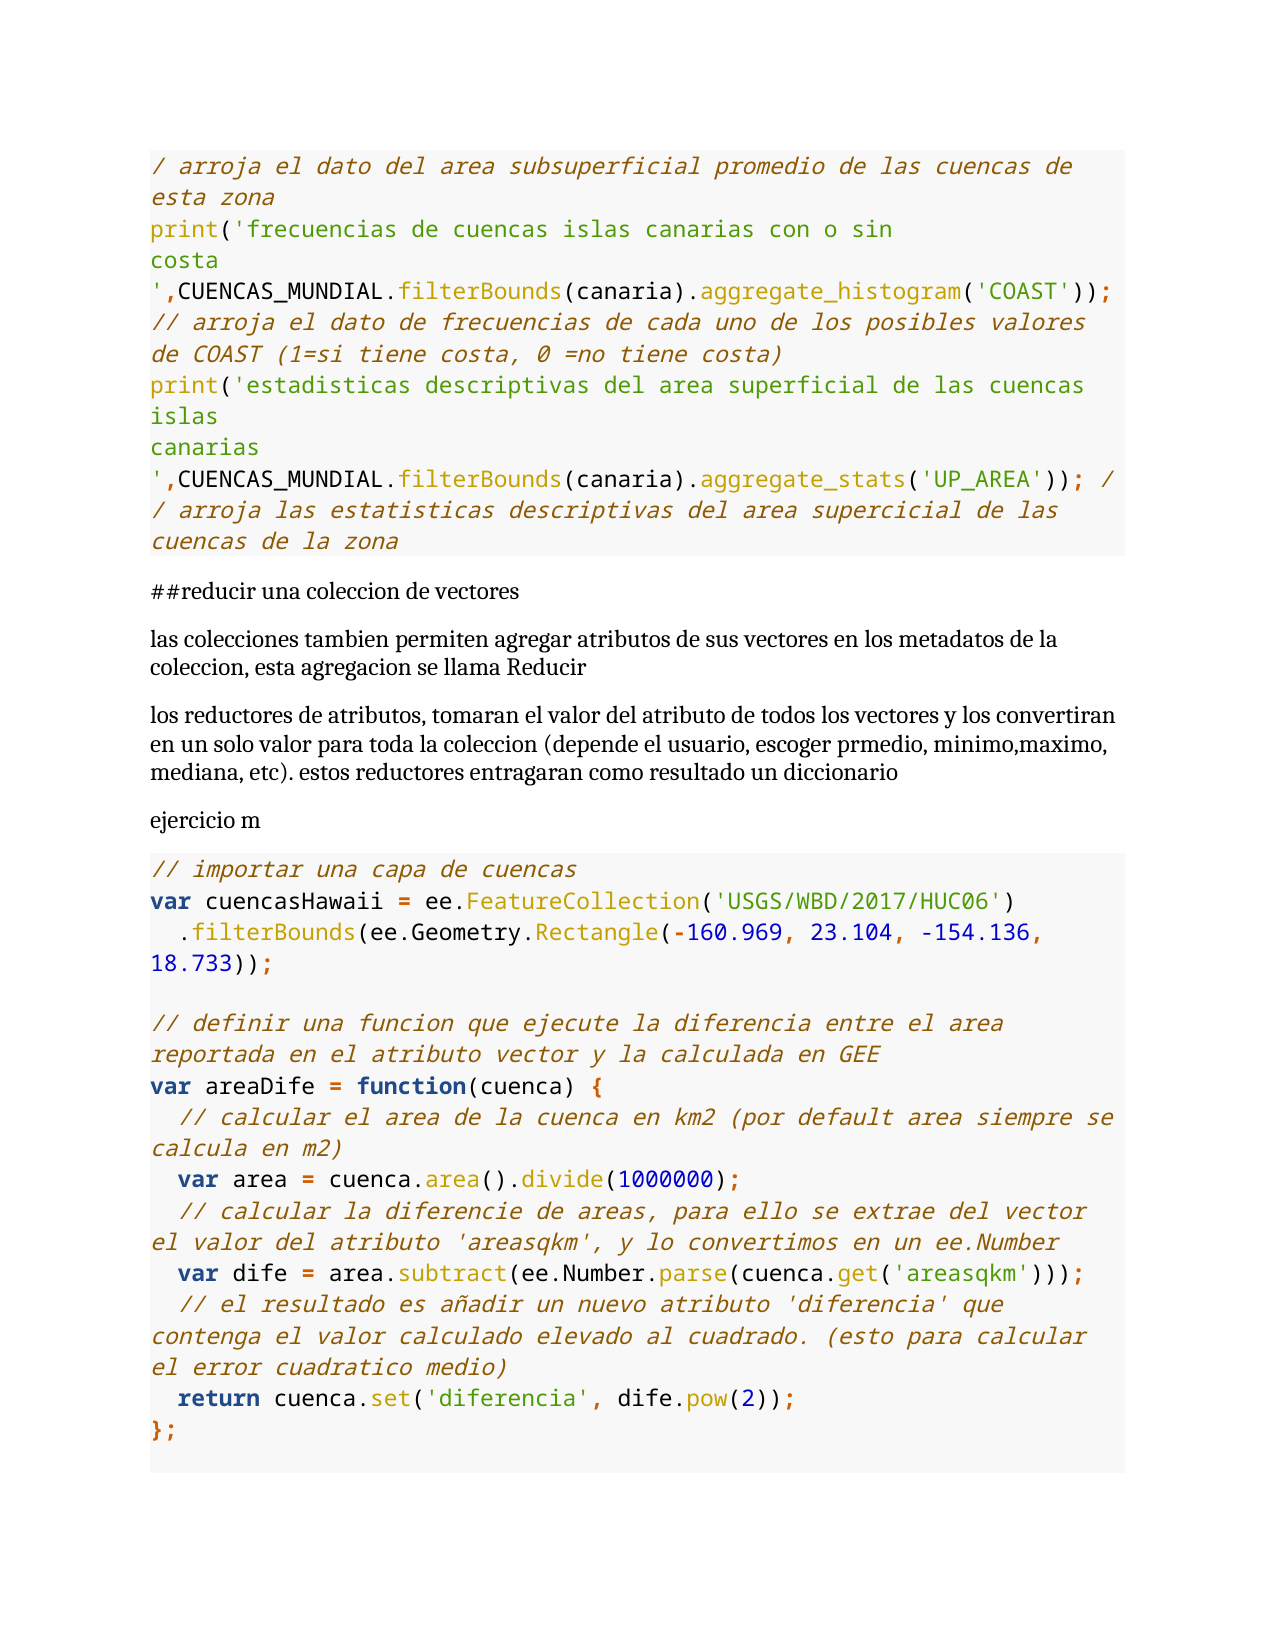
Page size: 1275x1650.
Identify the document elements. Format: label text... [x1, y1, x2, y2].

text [150, 150, 1125, 556]
text las colecciones tambien permiten agregar atributos de sus vectores en los metadatos de la coleccion, esta agregacion se llama Reducir [150, 624, 1125, 682]
text los reductores de atributos, tomaran el valor del atributo de todos los vectores y los convertiran en un solo valor para toda la coleccion (depende el usuario, escoger prmedio, minimo,maximo, mediana, etc). estos reductores entragaran como resultado un diccionario [150, 701, 1125, 787]
text ##reducir una coleccion de vectores [150, 577, 1125, 606]
text ejercicio m [150, 806, 1125, 834]
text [150, 853, 1125, 1473]
